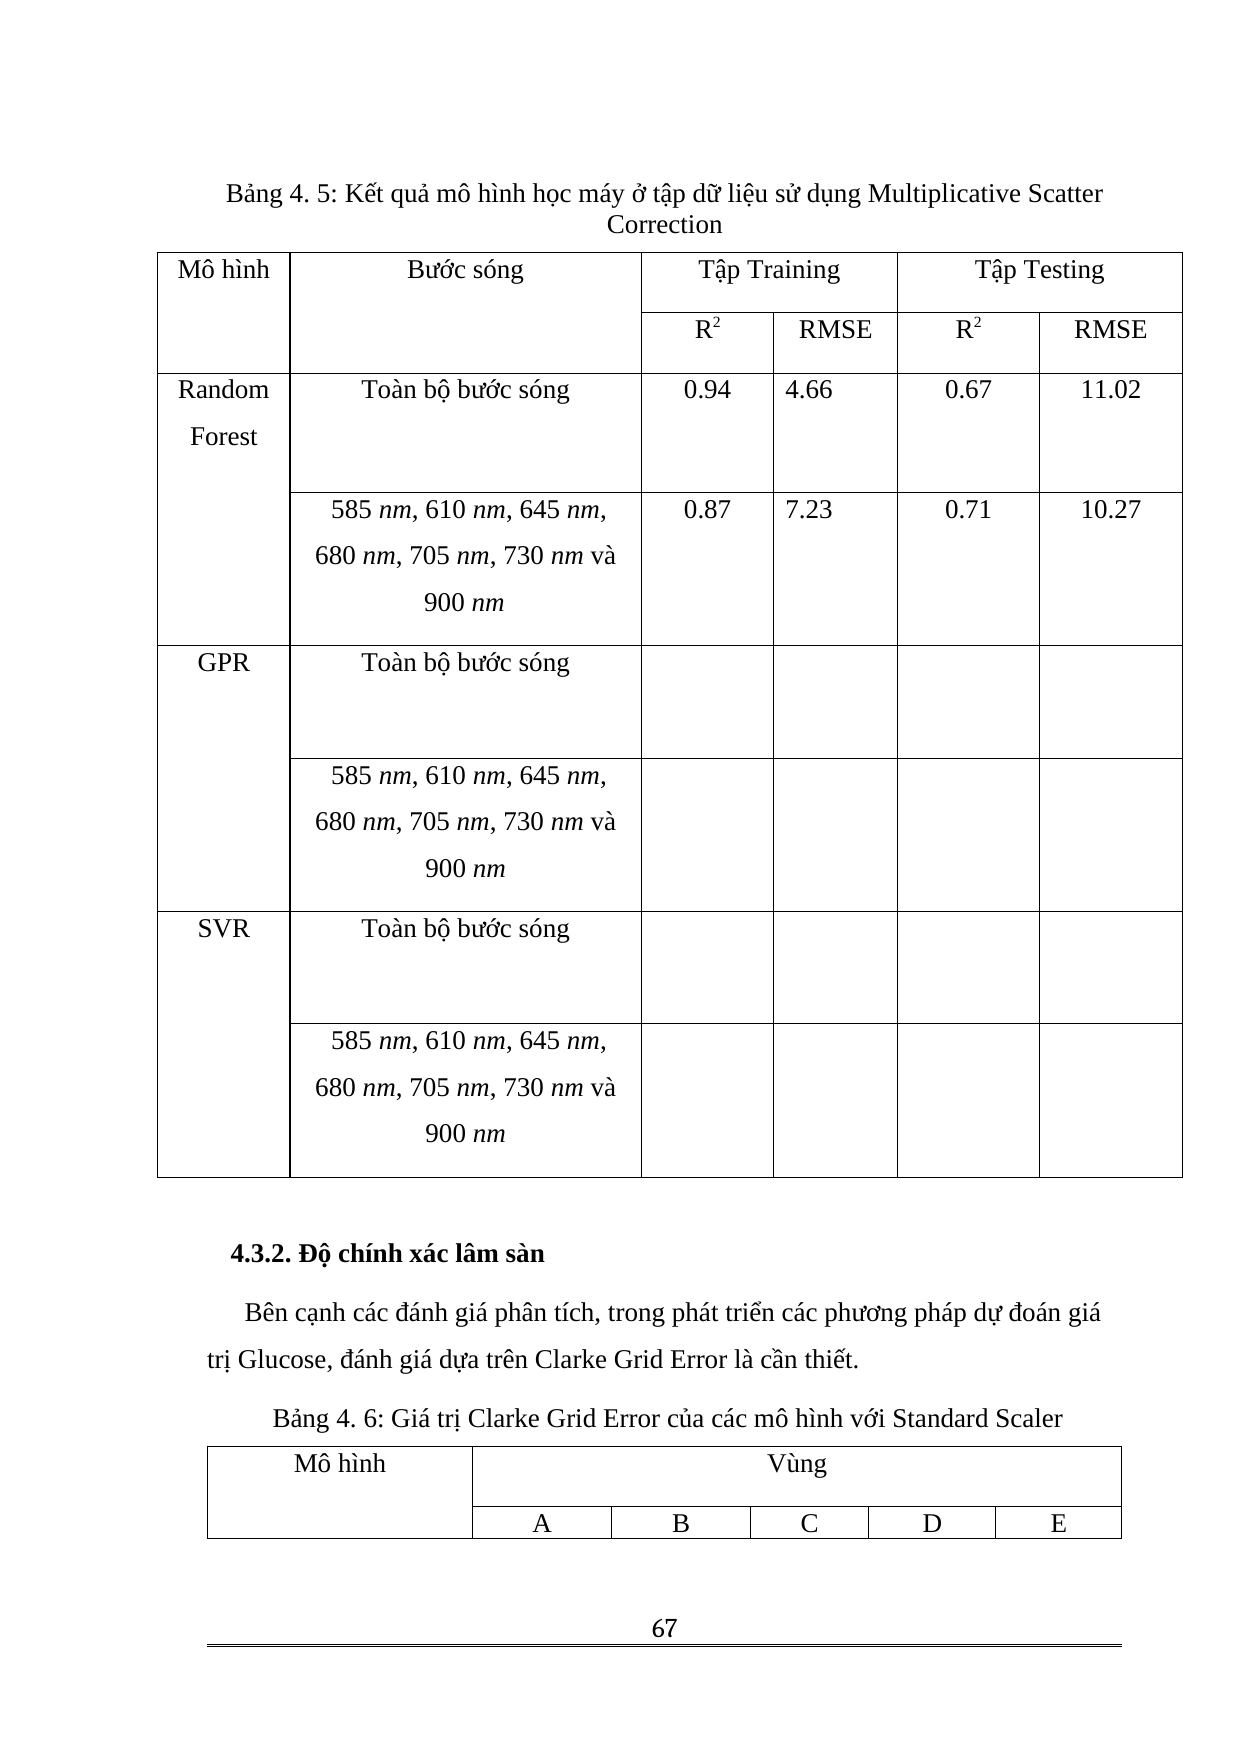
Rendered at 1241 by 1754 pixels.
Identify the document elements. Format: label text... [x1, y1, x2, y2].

table_cell E [996, 1507, 1121, 1538]
table_header Mô hình [208, 1447, 472, 1538]
table_header Tập Testing [898, 253, 1182, 312]
table_cell A [473, 1507, 611, 1538]
table_cell 585 nm, 610 nm, 645 nm, 680 nm, 705 nm, 730 nm và 900 nm [291, 759, 641, 911]
table_cell SVR [158, 912, 289, 1177]
table_cell 4.66 [774, 374, 897, 492]
table_cell [774, 646, 897, 758]
table_cell [1040, 759, 1182, 911]
table_cell [642, 646, 773, 758]
table_cell B [612, 1507, 750, 1538]
table_cell [898, 1024, 1039, 1177]
table_cell Toàn bộ bước sóng [291, 374, 641, 492]
table_cell [774, 1024, 897, 1177]
table_cell 7.23 [774, 493, 897, 645]
table_cell RMSE [1040, 313, 1182, 372]
table_cell [774, 759, 897, 911]
table_header Tập Training [642, 253, 897, 312]
text Bên cạnh các đánh giá phân tích, trong phát triển các phương pháp dự đoán giá trị Glucose, đánh giá dựa trên Clarke Grid Error là cần thiết. [207, 1296, 1122, 1374]
table_cell [898, 759, 1039, 911]
table_cell GPR [158, 646, 289, 911]
table_cell 11.02 [1040, 374, 1182, 492]
table_cell 0.87 [642, 493, 773, 645]
table_cell [642, 1024, 773, 1177]
table_cell Toàn bộ bước sóng [291, 646, 641, 758]
table_cell [642, 759, 773, 911]
table_cell [774, 912, 897, 1023]
table_cell [642, 912, 773, 1023]
table_header Mô hình [158, 253, 289, 372]
table_cell D [869, 1507, 995, 1538]
subtitle 4.3.2. Độ chính xác lâm sàn [230, 1237, 1122, 1268]
table_cell [1040, 912, 1182, 1023]
table_cell [1040, 646, 1182, 758]
table_cell C [751, 1507, 868, 1538]
table_cell 0.67 [898, 374, 1039, 492]
table_cell Toàn bộ bước sóng [291, 912, 641, 1023]
table_cell RMSE [774, 313, 897, 372]
table_cell [898, 912, 1039, 1023]
table_header Vùng [473, 1447, 1121, 1506]
table_cell R2 [642, 313, 773, 372]
table_header Bước sóng [291, 253, 641, 372]
table_cell [1040, 1024, 1182, 1177]
table_cell [898, 646, 1039, 758]
table_cell 585 nm, 610 nm, 645 nm, 680 nm, 705 nm, 730 nm và 900 nm [291, 493, 641, 645]
table_cell 0.71 [898, 493, 1039, 645]
table_cell 585 nm, 610 nm, 645 nm, 680 nm, 705 nm, 730 nm và 900 nm [291, 1024, 641, 1177]
table_cell R2 [898, 313, 1039, 372]
table_cell Random Forest [158, 374, 289, 645]
table_cell 0.94 [642, 374, 773, 492]
table_cell 10.27 [1040, 493, 1182, 645]
